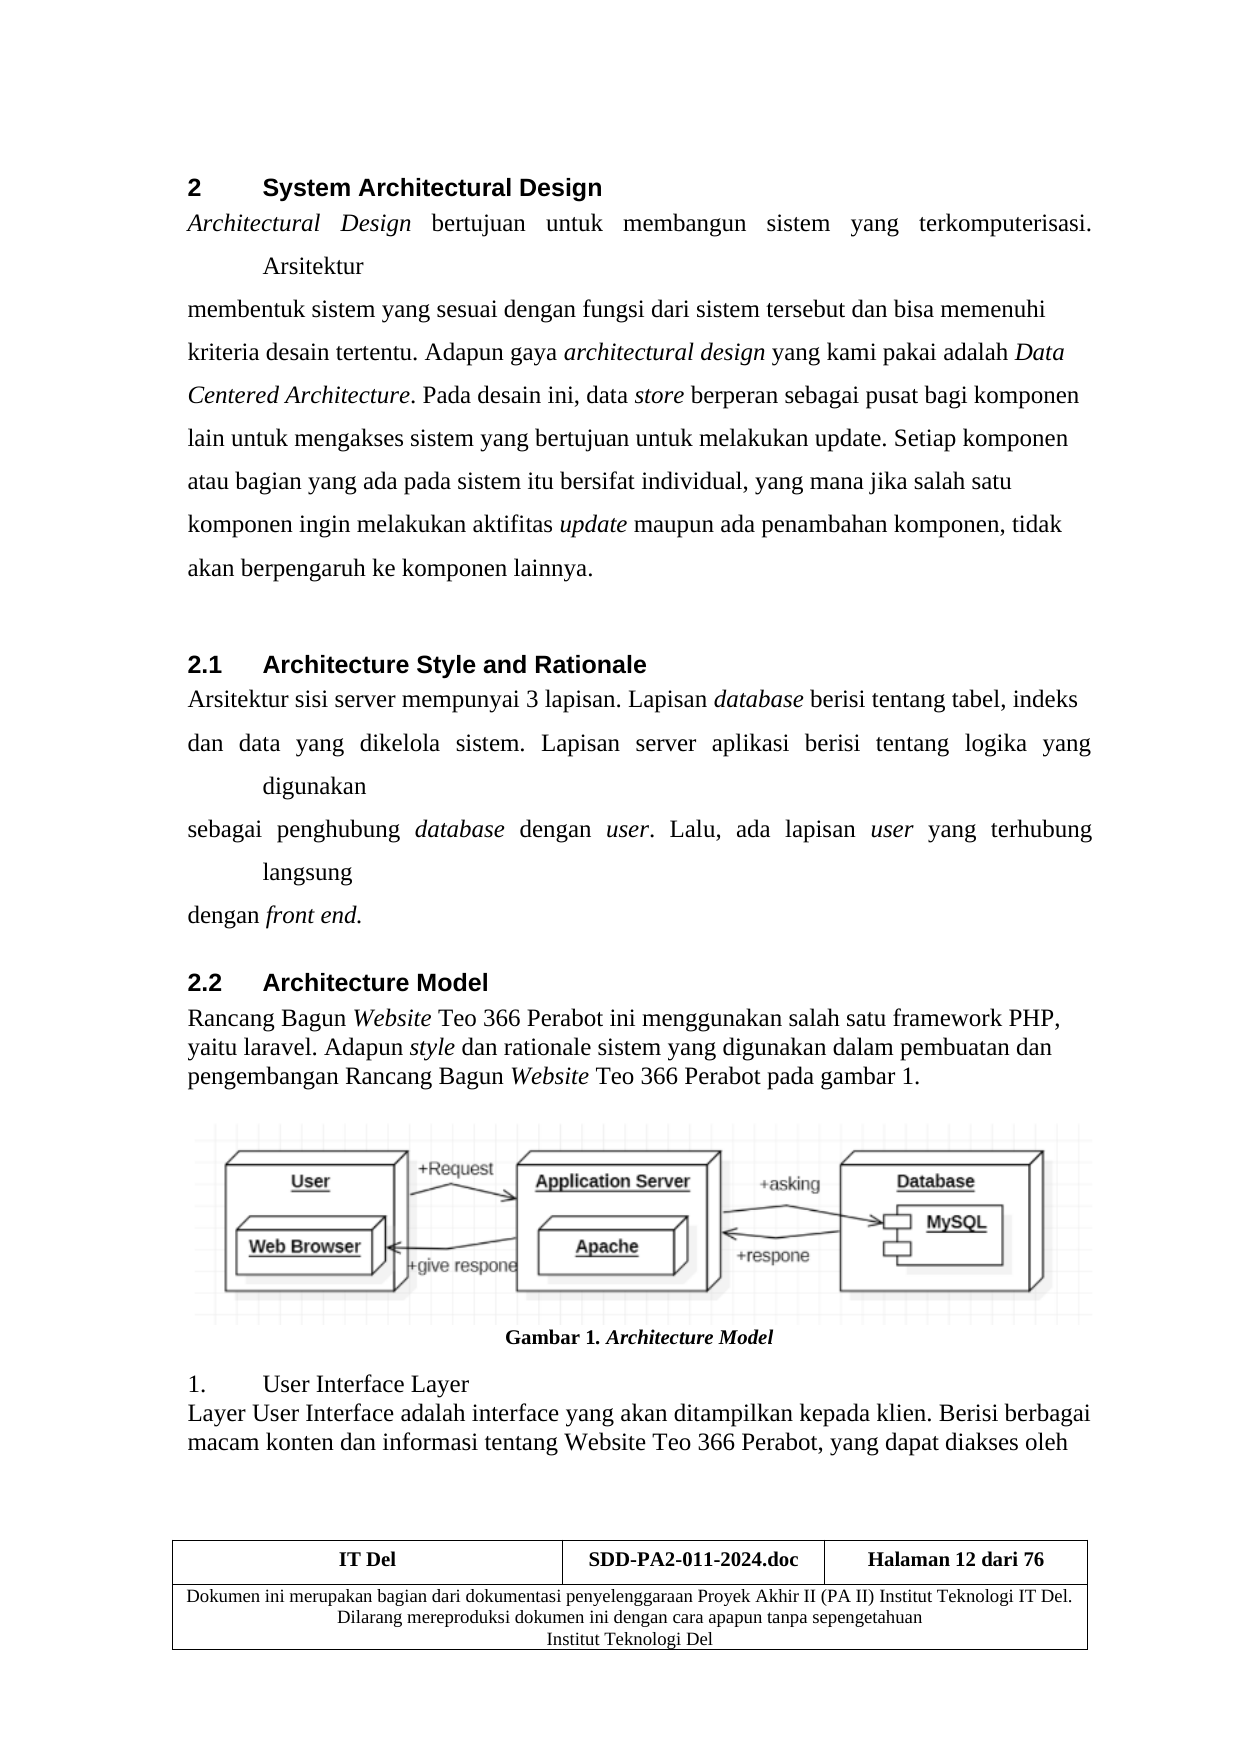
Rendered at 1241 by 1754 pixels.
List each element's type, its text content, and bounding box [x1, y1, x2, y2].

text atau bagian yang ada pada sistem itu bersifat individual, yang mana jika salah satu [187, 466, 1092, 495]
text Centered Architecture. Pada desain ini, data store berperan sebagai pusat bagi komponen [187, 380, 1092, 409]
text komponen ingin melakukan aktifitas update maupun ada penambahan komponen, tidak [187, 509, 1092, 538]
text dengan front end. [187, 900, 1092, 929]
text pengembangan Rancang Bagun Website Teo 366 Perabot pada gambar 1. [187, 1061, 1092, 1089]
text Rancang Bagun Website Teo 366 Perabot ini menggunakan salah satu framework PHP, [187, 1003, 1092, 1032]
text membentuk sistem yang sesuai dengan fungsi dari sistem tersebut dan bisa memenuhi [187, 294, 1092, 323]
picture [187, 1118, 1093, 1325]
text Arsitektur sisi server mempunyai 3 lapisan. Lapisan database berisi tentang tabel, indeks [187, 684, 1092, 713]
text Gambar 1. Architecture Model [187, 1325, 1092, 1349]
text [187, 1398, 1092, 1456]
subtitle System Architectural Design [187, 173, 1092, 201]
text Architectural Design bertujuan untuk membangun sistem yang terkomputerisasi. Arsitektur [187, 208, 1092, 279]
text kriteria desain tertentu. Adapun gaya architectural design yang kami pakai adalah Data [187, 337, 1092, 366]
list User Interface Layer [187, 1369, 1092, 1398]
text yaitu laravel. Adapun style dan rationale sistem yang digunakan dalam pembuatan dan [187, 1032, 1092, 1061]
text lain untuk mengakses sistem yang bertujuan untuk melakukan update. Setiap komponen [187, 423, 1092, 452]
text sebagai penghubung database dengan user. Lalu, ada lapisan user yang terhubung langsung [187, 814, 1092, 886]
subtitle Architecture Style and Rationale [187, 649, 1092, 678]
text akan berpengaruh ke komponen lainnya. [187, 553, 1092, 581]
text dan data yang dikelola sistem. Lapisan server aplikasi berisi tentang logika yang digunakan [187, 728, 1092, 799]
subtitle Architecture Model [187, 968, 1092, 997]
